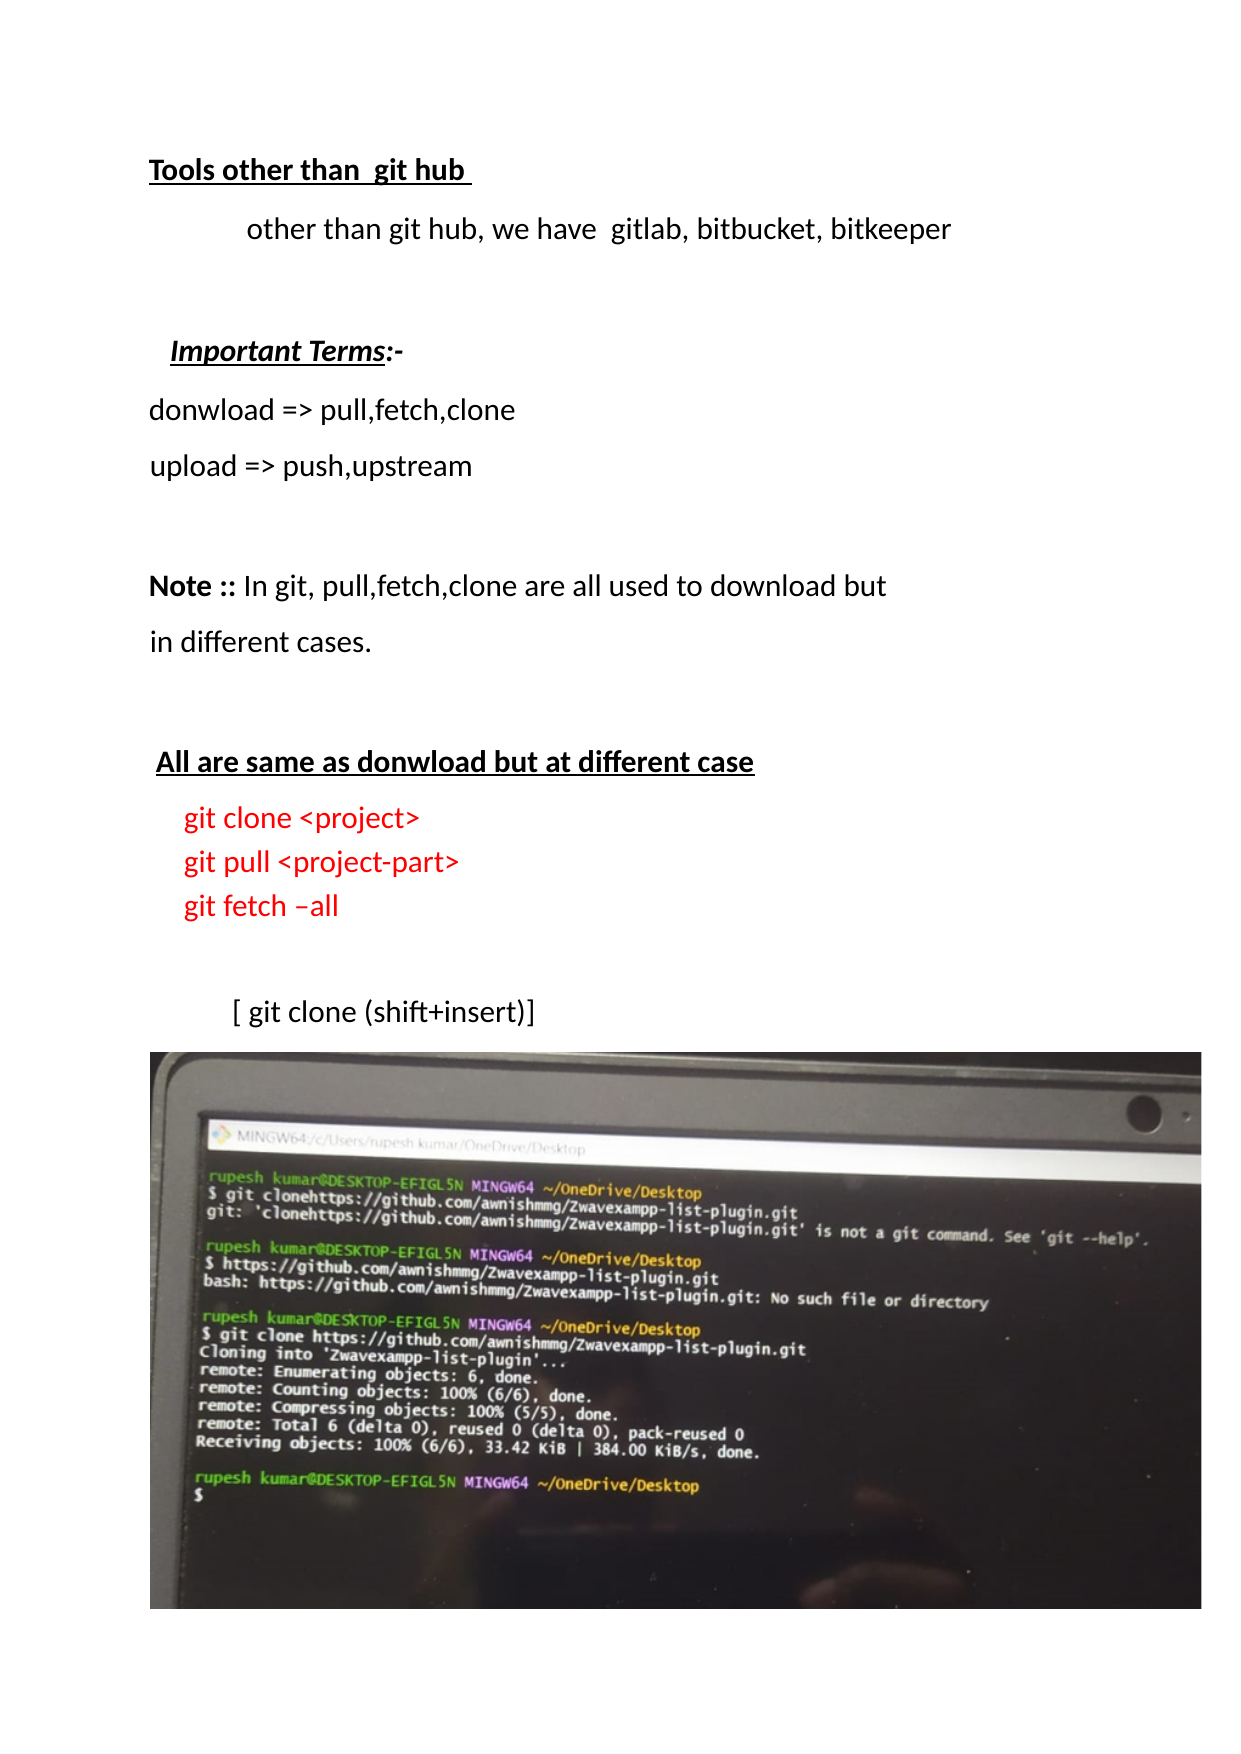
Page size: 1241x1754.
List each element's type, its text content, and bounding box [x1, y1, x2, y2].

text git fetch –all [148, 886, 484, 924]
text git pull <project-part> [148, 842, 484, 880]
subtitle All are same as donwload but at different case [148, 742, 783, 780]
text Note :: In git, pull,fetch,clone are all used to download but in different cases. [148, 566, 974, 661]
text Important Terms:- [148, 331, 603, 369]
subtitle Tools other than git hub [148, 150, 846, 188]
text git clone <project> [148, 798, 484, 837]
text donwload => pull,fetch,clone upload => push,upstream [148, 390, 603, 484]
text other than git hub, we have gitlab, bitbucket, bitkeeper [148, 209, 1201, 247]
text [ git clone (shift+insert)] [148, 992, 1201, 1031]
picture [150, 1052, 1202, 1609]
